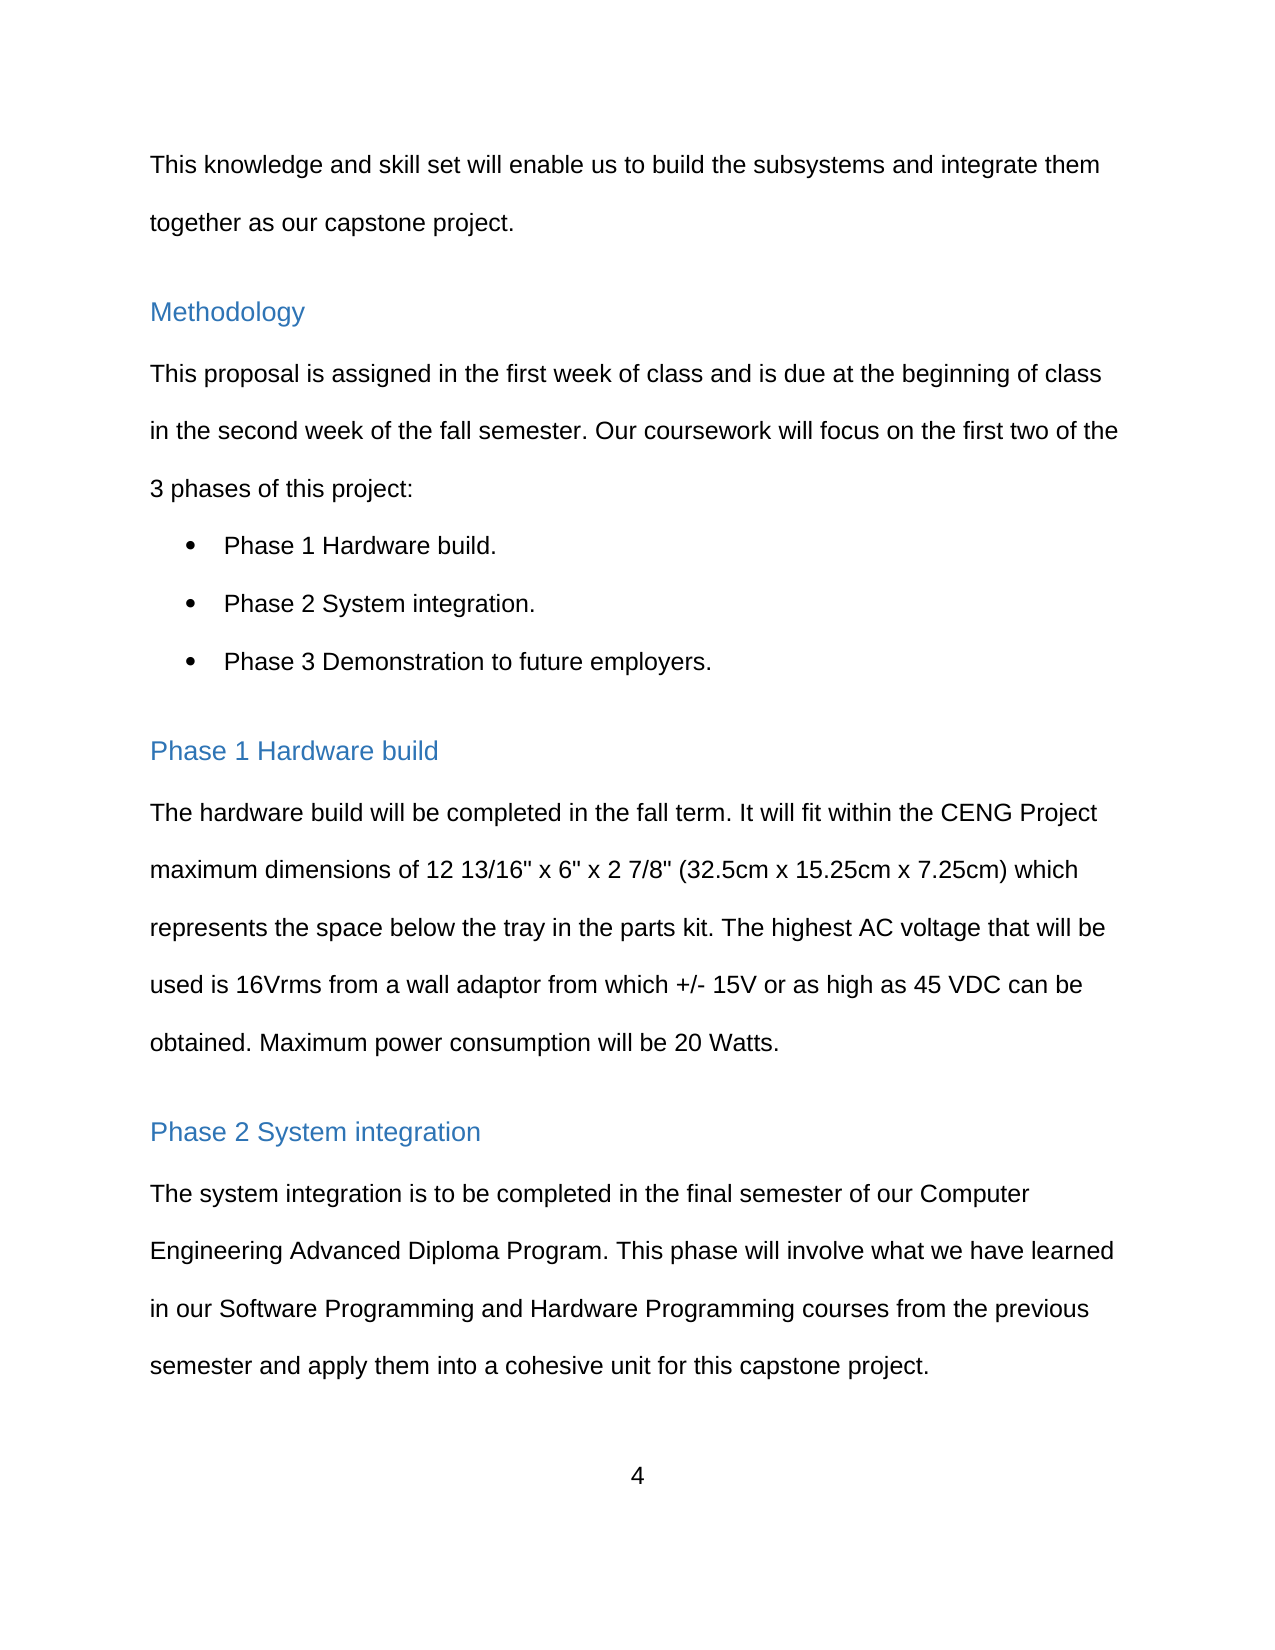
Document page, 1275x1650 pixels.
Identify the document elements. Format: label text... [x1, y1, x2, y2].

text This knowledge and skill set will enable us to build the subsystems and integrate them together as our capstone project. [149, 150, 1125, 236]
text This proposal is assigned in the first week of class and is due at the beginning of class in the second week of the fall semester. Our coursework will focus on the first two of the 3 phases of this project: [149, 358, 1125, 502]
subtitle Phase 1 Hardware build [150, 735, 1125, 766]
text The system integration is to be completed in the final semester of our Computer Engineering Advanced Diploma Program. This phase will involve what we have learned in our Software Programming and Hardware Programming courses from the previous semester and apply them into a cohesive unit for this capstone project. [149, 1179, 1125, 1380]
list Phase 3 Demonstration to future employers. [186, 646, 1125, 675]
subtitle Methodology [150, 296, 1125, 327]
subtitle Phase 2 System integration [150, 1116, 1125, 1147]
list Phase 2 System integration. [186, 589, 1125, 618]
text The hardware build will be completed in the fall term. It will fit within the CENG Project maximum dimensions of 12 13/16" x 6" x 2 7/8" (32.5cm x 15.25cm x 7.25cm) which represents the space below the tray in the parts kit. The highest AC voltage that will be used is 16Vrms from a wall adaptor from which +/- 15V or as high as 45 VDC can be obtained. Maximum power consumption will be 20 Watts. [149, 798, 1125, 1056]
list Phase 1 Hardware build. [186, 531, 1125, 560]
